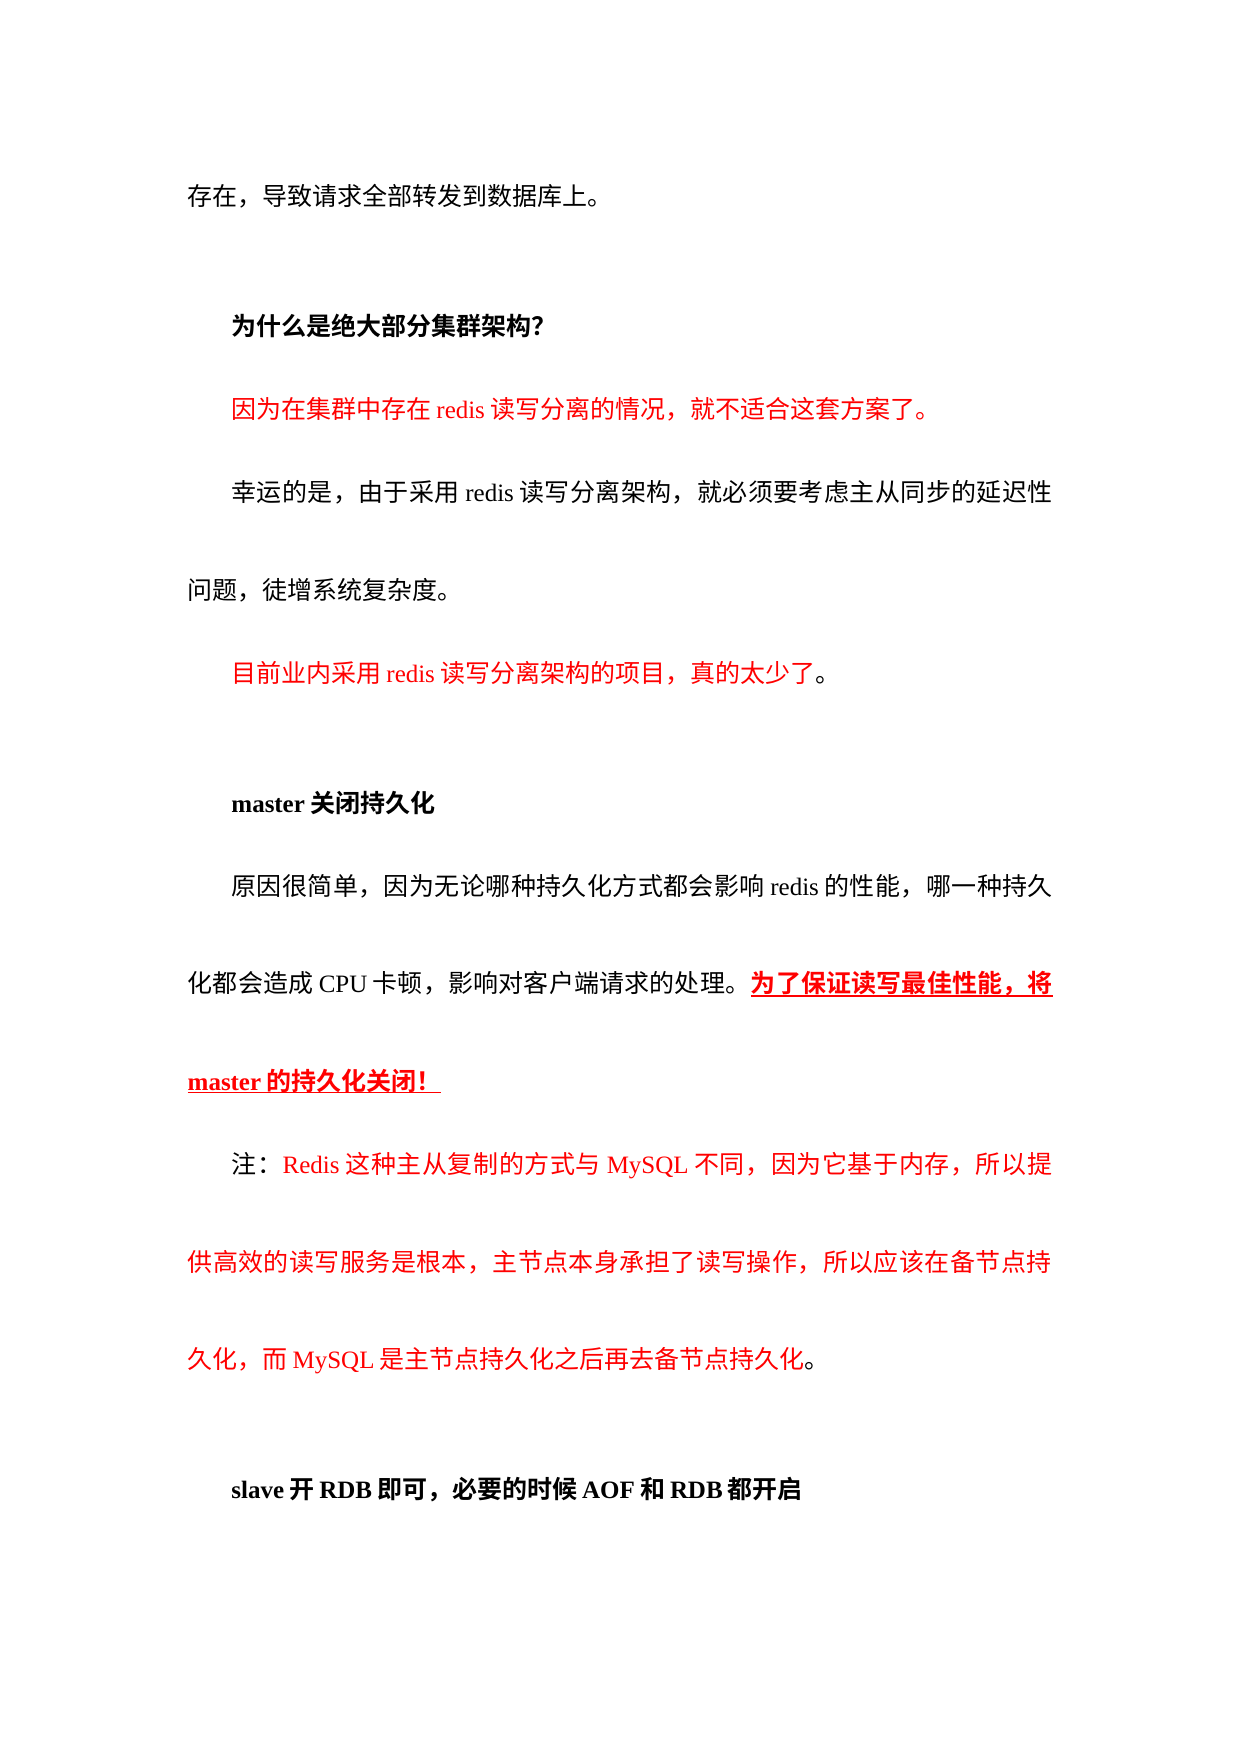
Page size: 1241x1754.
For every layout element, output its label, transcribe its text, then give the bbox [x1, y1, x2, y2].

text 因为在集群中存在redis读写分离的情况，就不适合这套方案了。 [187, 375, 1053, 440]
text 原因很简单，因为无论哪种持久化方式都会影响redis的性能，哪一种持久化都会造成CPU卡顿，影响对客户端请求的处理。为了保证读写最佳性能，将master的持久化关闭！ [187, 852, 1053, 1112]
text 为什么是绝大部分集群架构？ [187, 292, 1053, 357]
text slave开RDB即可，必要的时候AOF和RDB都开启 [187, 1455, 1053, 1520]
text master关闭持久化 [187, 769, 1053, 834]
text 幸运的是，由于采用redis读写分离架构，就必须要考虑主从同步的延迟性问题，徒增系统复杂度。 [187, 458, 1053, 621]
text 注：Redis这种主从复制的方式与MySQL不同，因为它基于内存，所以提供高效的读写服务是根本，主节点本身承担了读写操作，所以应该在备节点持久化，而MySQL是主节点持久化之后再去备节点持久化。 [187, 1130, 1053, 1390]
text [187, 162, 1053, 227]
text 目前业内采用redis读写分离架构的项目，真的太少了。 [187, 639, 1053, 704]
